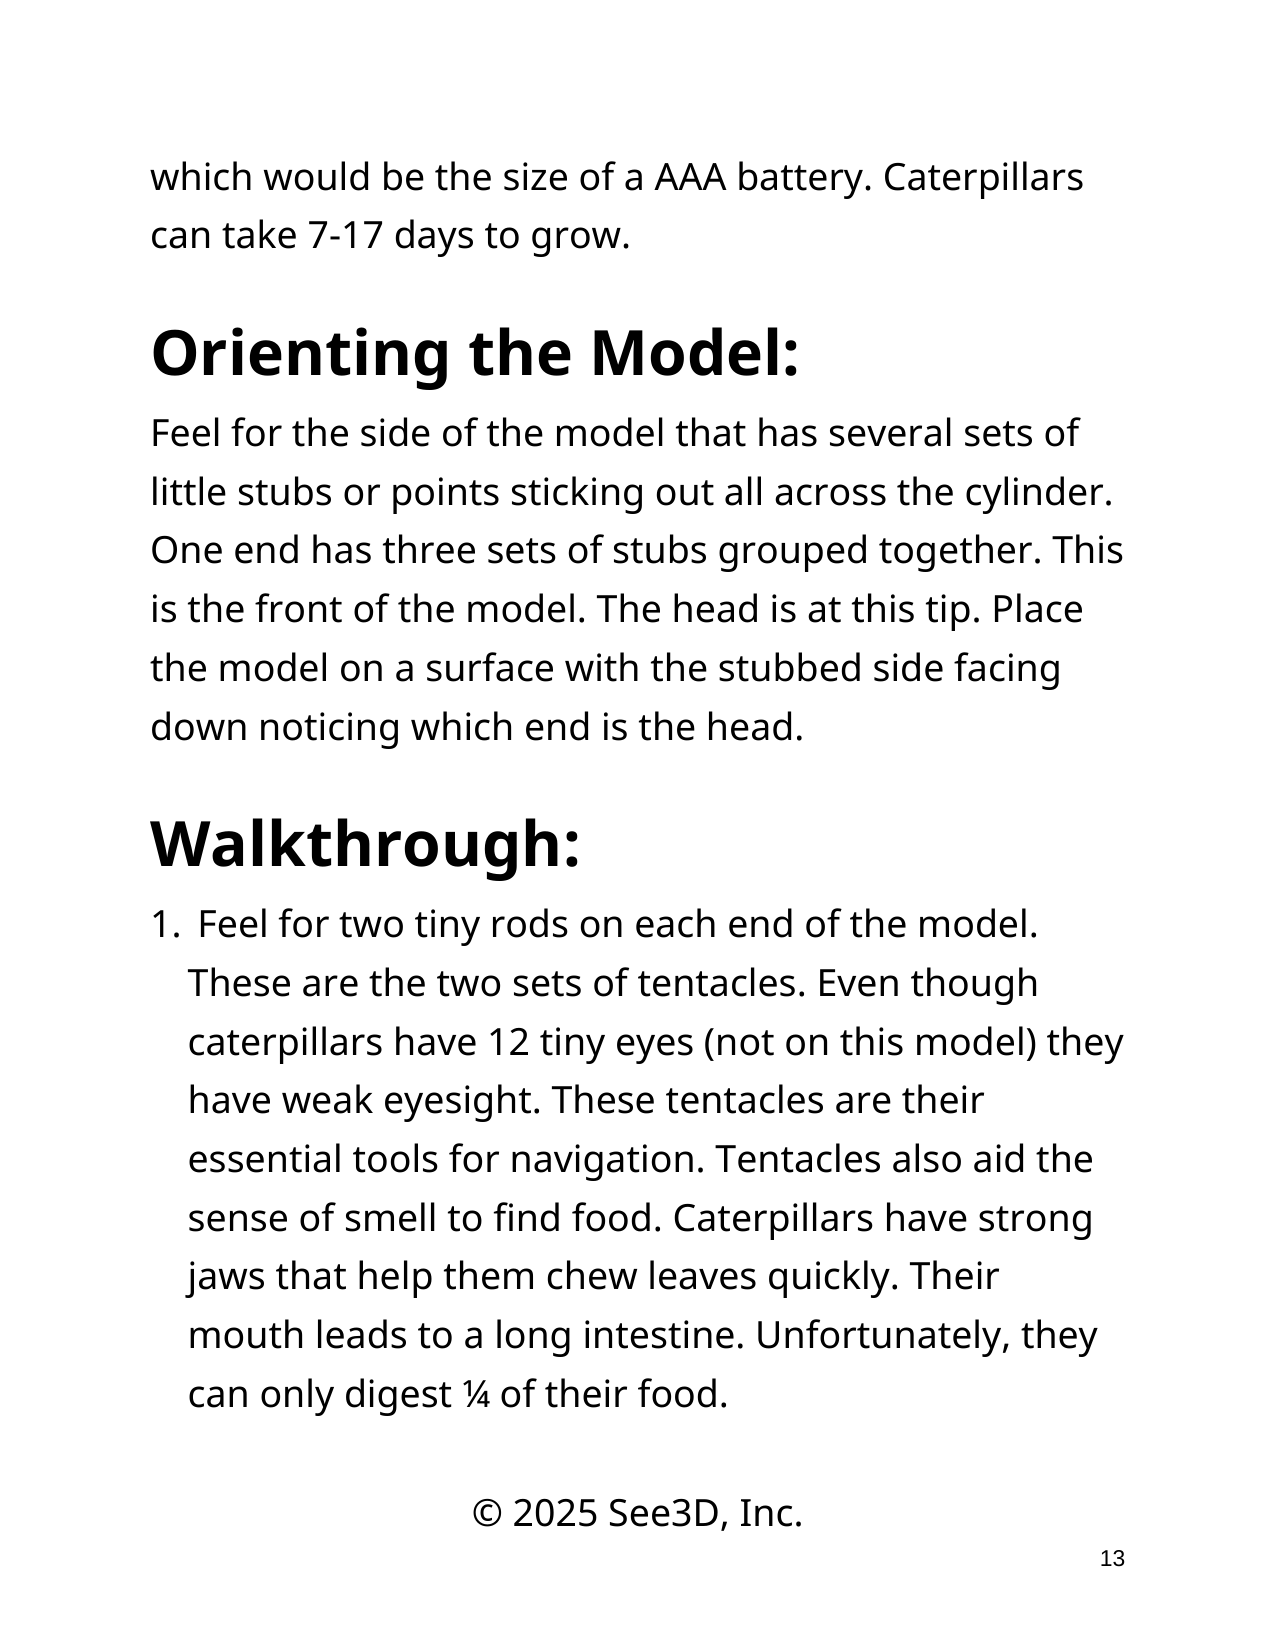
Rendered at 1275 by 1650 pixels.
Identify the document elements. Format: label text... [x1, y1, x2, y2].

subtitle Walkthrough: [150, 800, 1125, 885]
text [150, 150, 1125, 260]
list Feel for two tiny rods on each end of the model. These are the two sets of tentacles. Even though caterpillars have 12 tiny eyes (not on this model) they have weak eyesight. These tentacles are their essential tools for navigation. Tentacles also aid the sense of smell to find food. Caterpillars have strong jaws that help them chew leaves quickly. Their mouth leads to a long intestine. Unfortunately, they can only digest ¼ of their food. [150, 898, 1125, 1418]
text Feel for the side of the model that has several sets of little stubs or points sticking out all across the cylinder. One end has three sets of stubs grouped together. This is the front of the model. The head is at this tip. Place the model on a surface with the stubbed side facing down noticing which end is the head. [150, 407, 1125, 751]
subtitle Orienting the Model: [150, 309, 1125, 394]
